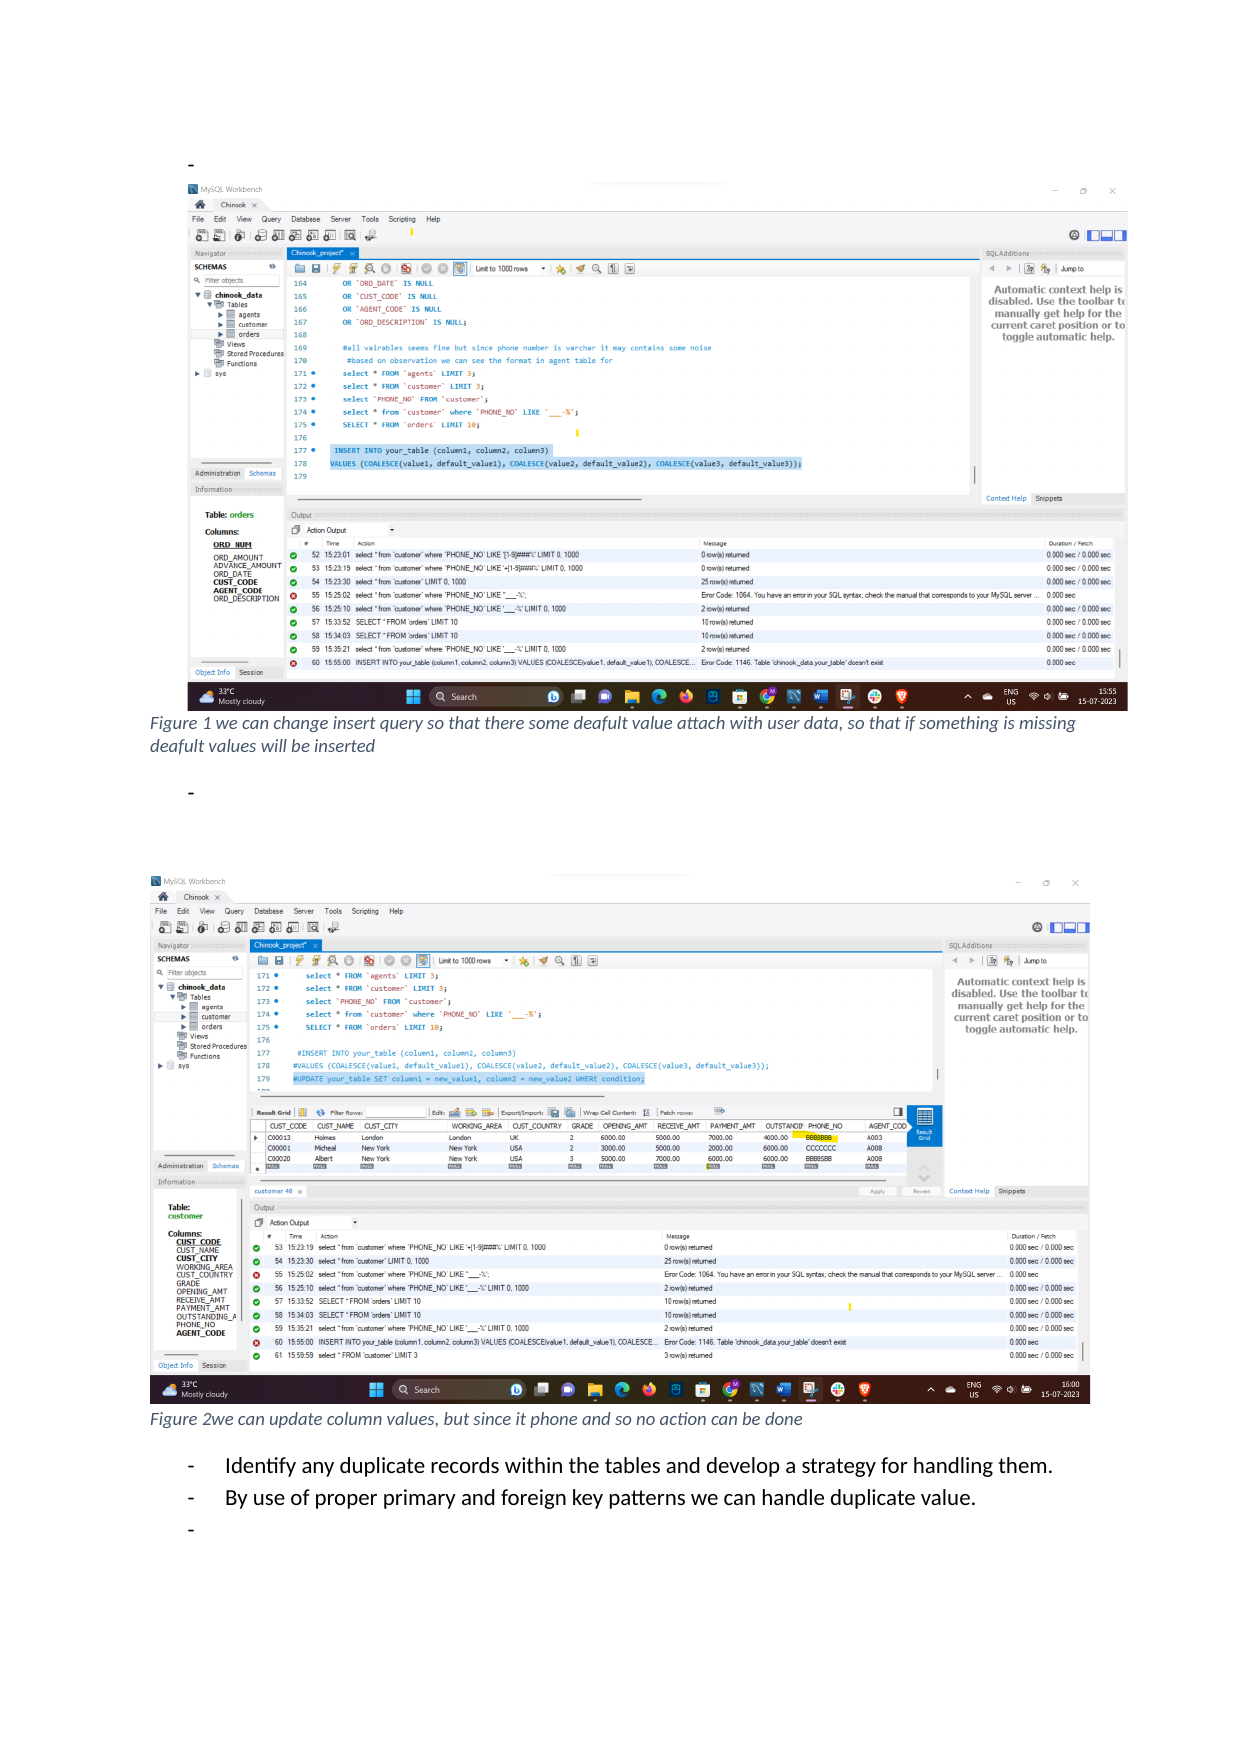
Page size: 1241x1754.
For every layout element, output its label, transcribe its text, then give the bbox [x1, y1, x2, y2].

picture [150, 874, 1091, 1404]
list Identify any duplicate records within the tables and develop a strategy for handling them. [187, 1451, 1090, 1479]
list By use of proper primary and foreign key patterns we can handle duplicate value. [187, 1483, 1090, 1511]
picture [187, 182, 1128, 711]
